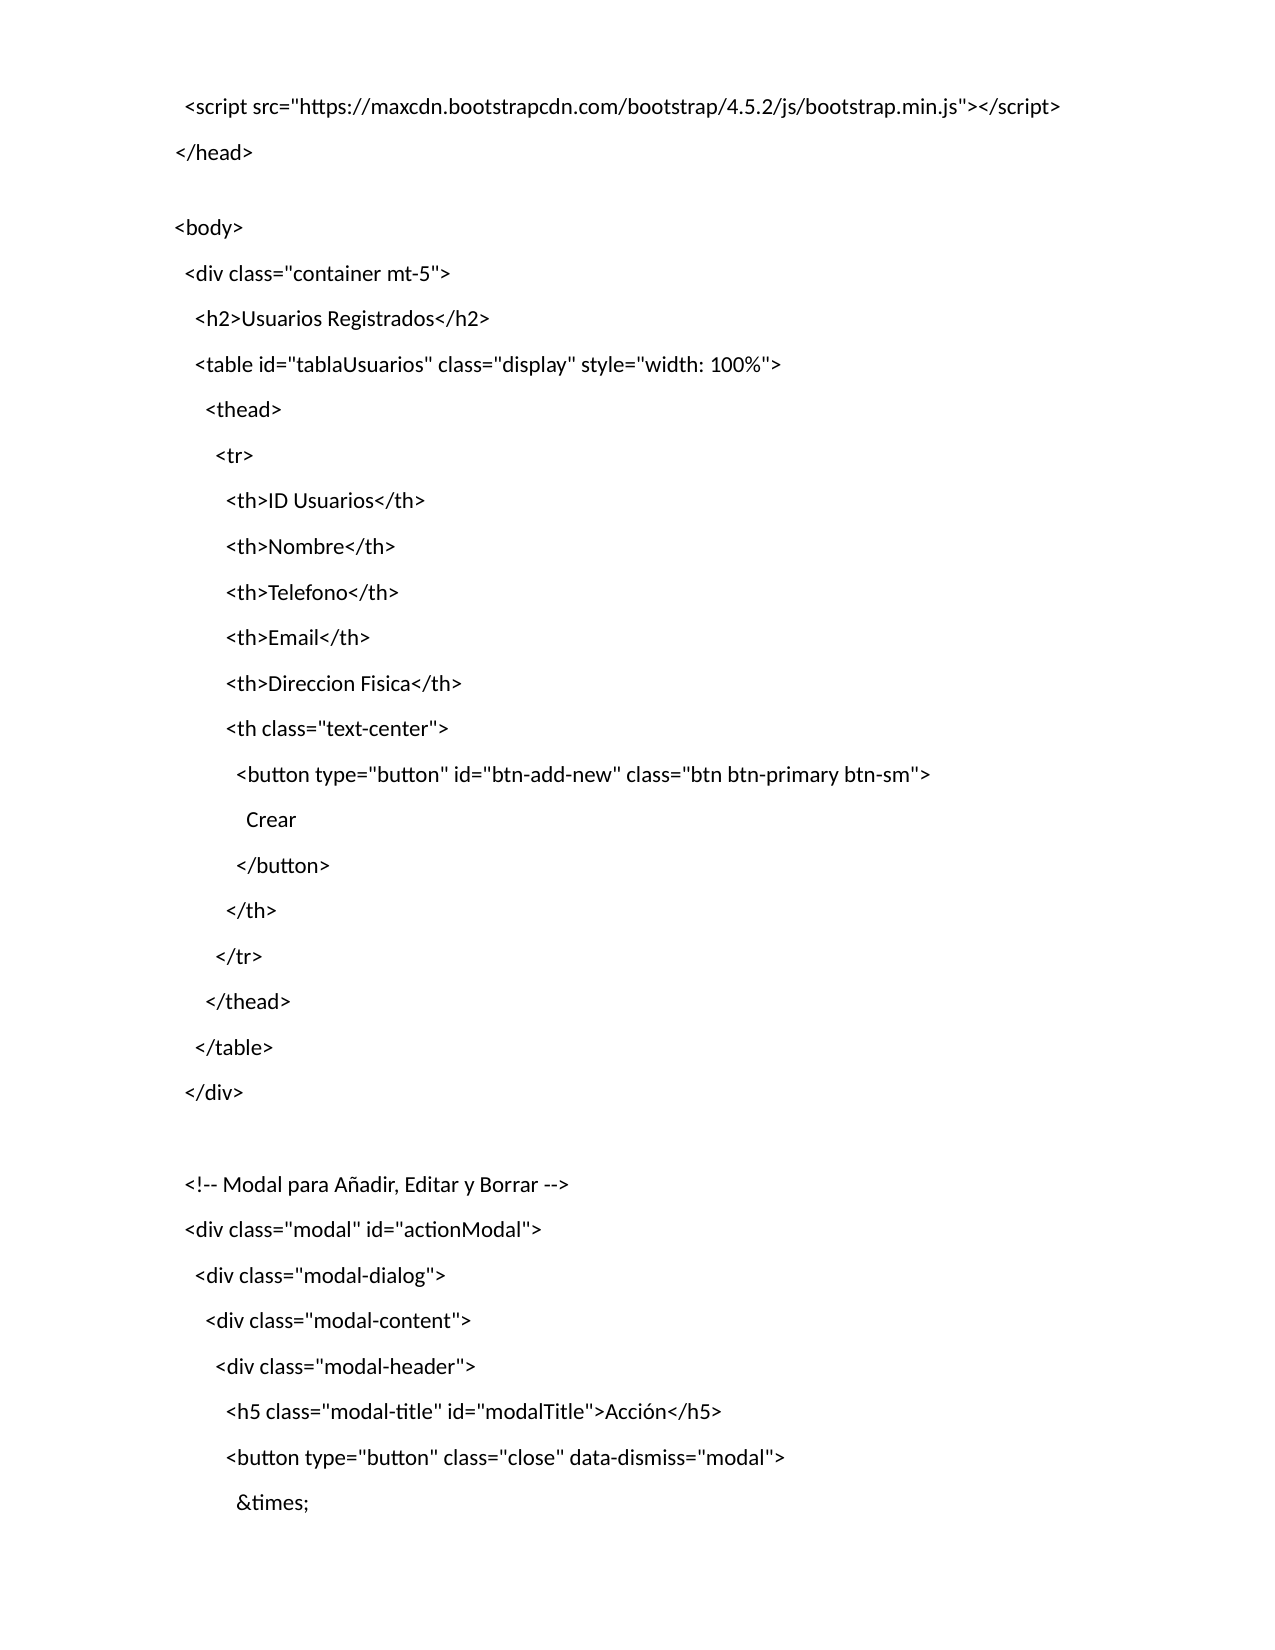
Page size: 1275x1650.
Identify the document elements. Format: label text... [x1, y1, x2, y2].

text <div class="modal-dialog"> [174, 1261, 1117, 1289]
text <div class="modal" id="actionModal"> [174, 1215, 1117, 1243]
text <div class="modal-content"> [174, 1306, 1117, 1334]
text <h2>Usuarios Registrados</h2> [174, 304, 1117, 333]
text </tr> [174, 942, 1117, 970]
text <th class="text-center"> [174, 714, 1117, 742]
text <div class="container mt-5"> [174, 259, 1117, 287]
text <tr> [174, 441, 1117, 469]
text Crear [174, 805, 1117, 833]
text <body> [174, 213, 1117, 242]
text <h5 class="modal-title" id="modalTitle">Acción</h5> [174, 1397, 1117, 1426]
text <th>Email</th> [174, 623, 1117, 651]
text <div class="modal-header"> [174, 1352, 1117, 1380]
text </button> [174, 851, 1117, 879]
text <thead> [174, 396, 1117, 424]
text <!-- Modal para Añadir, Editar y Borrar --> [174, 1170, 1117, 1198]
text <table id="tablaUsuarios" class="display" style="width: 100%"> [174, 350, 1117, 378]
text <button type="button" id="btn-add-new" class="btn btn-primary btn-sm"> [174, 760, 1117, 788]
text <th>Direccion Fisica</th> [174, 669, 1117, 697]
text </table> [174, 1033, 1117, 1061]
text <th>Nombre</th> [174, 532, 1117, 560]
text <script src="https://maxcdn.bootstrapcdn.com/bootstrap/4.5.2/js/bootstrap.min.js"></script> </head> [174, 92, 1117, 166]
text </div> [174, 1078, 1117, 1106]
text <th>Telefono</th> [174, 578, 1117, 606]
text <th>ID Usuarios</th> [174, 487, 1117, 515]
text </thead> [174, 987, 1117, 1015]
text <button type="button" class="close" data-dismiss="modal"> [174, 1443, 1117, 1471]
text &times; [174, 1488, 1117, 1517]
text </th> [174, 896, 1117, 924]
